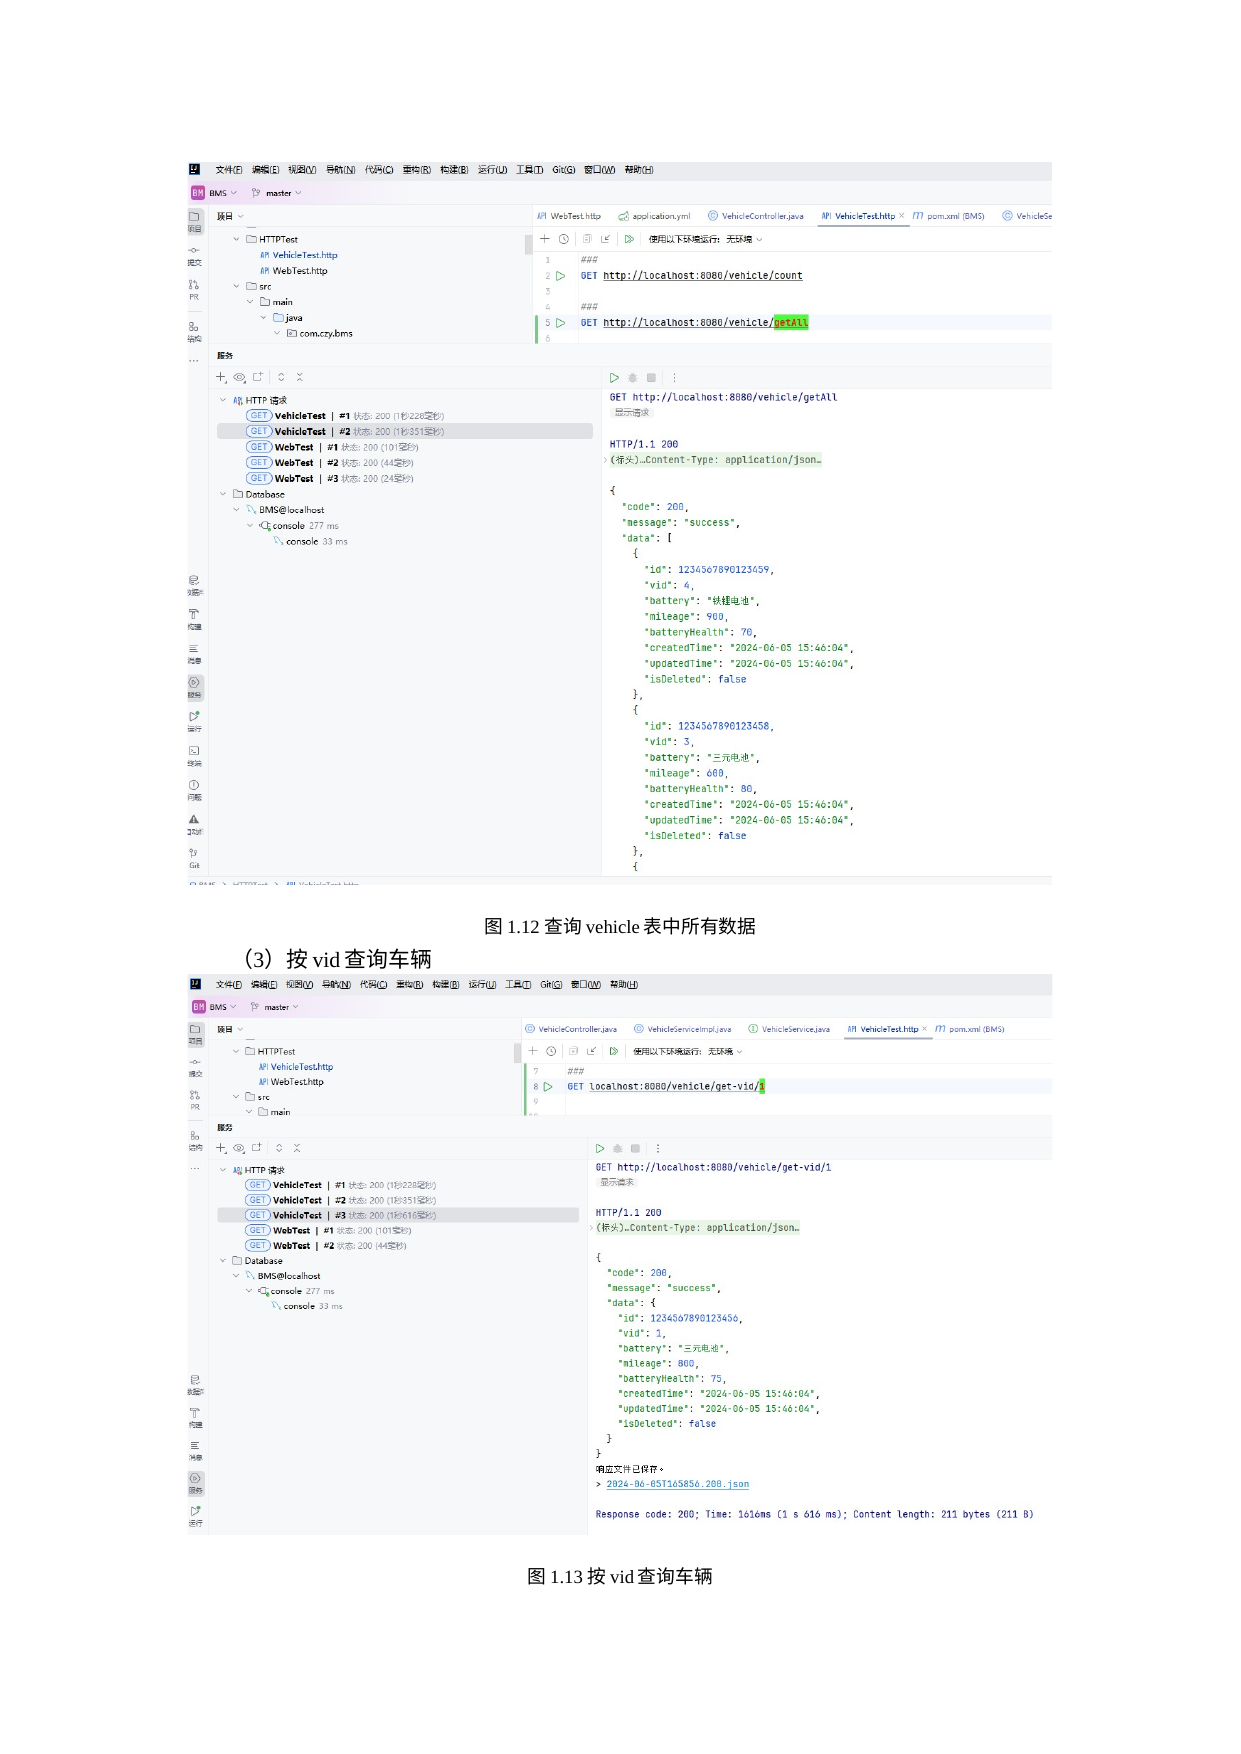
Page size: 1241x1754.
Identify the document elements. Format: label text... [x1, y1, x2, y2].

picture [187, 974, 1053, 1535]
picture [187, 162, 1052, 885]
list 图1.12 查询vehicle表中所有数据 [187, 909, 1053, 942]
list （3）按vid查询车辆 [187, 942, 1053, 974]
list 图1.13 按vid查询车辆 [187, 1559, 1053, 1592]
